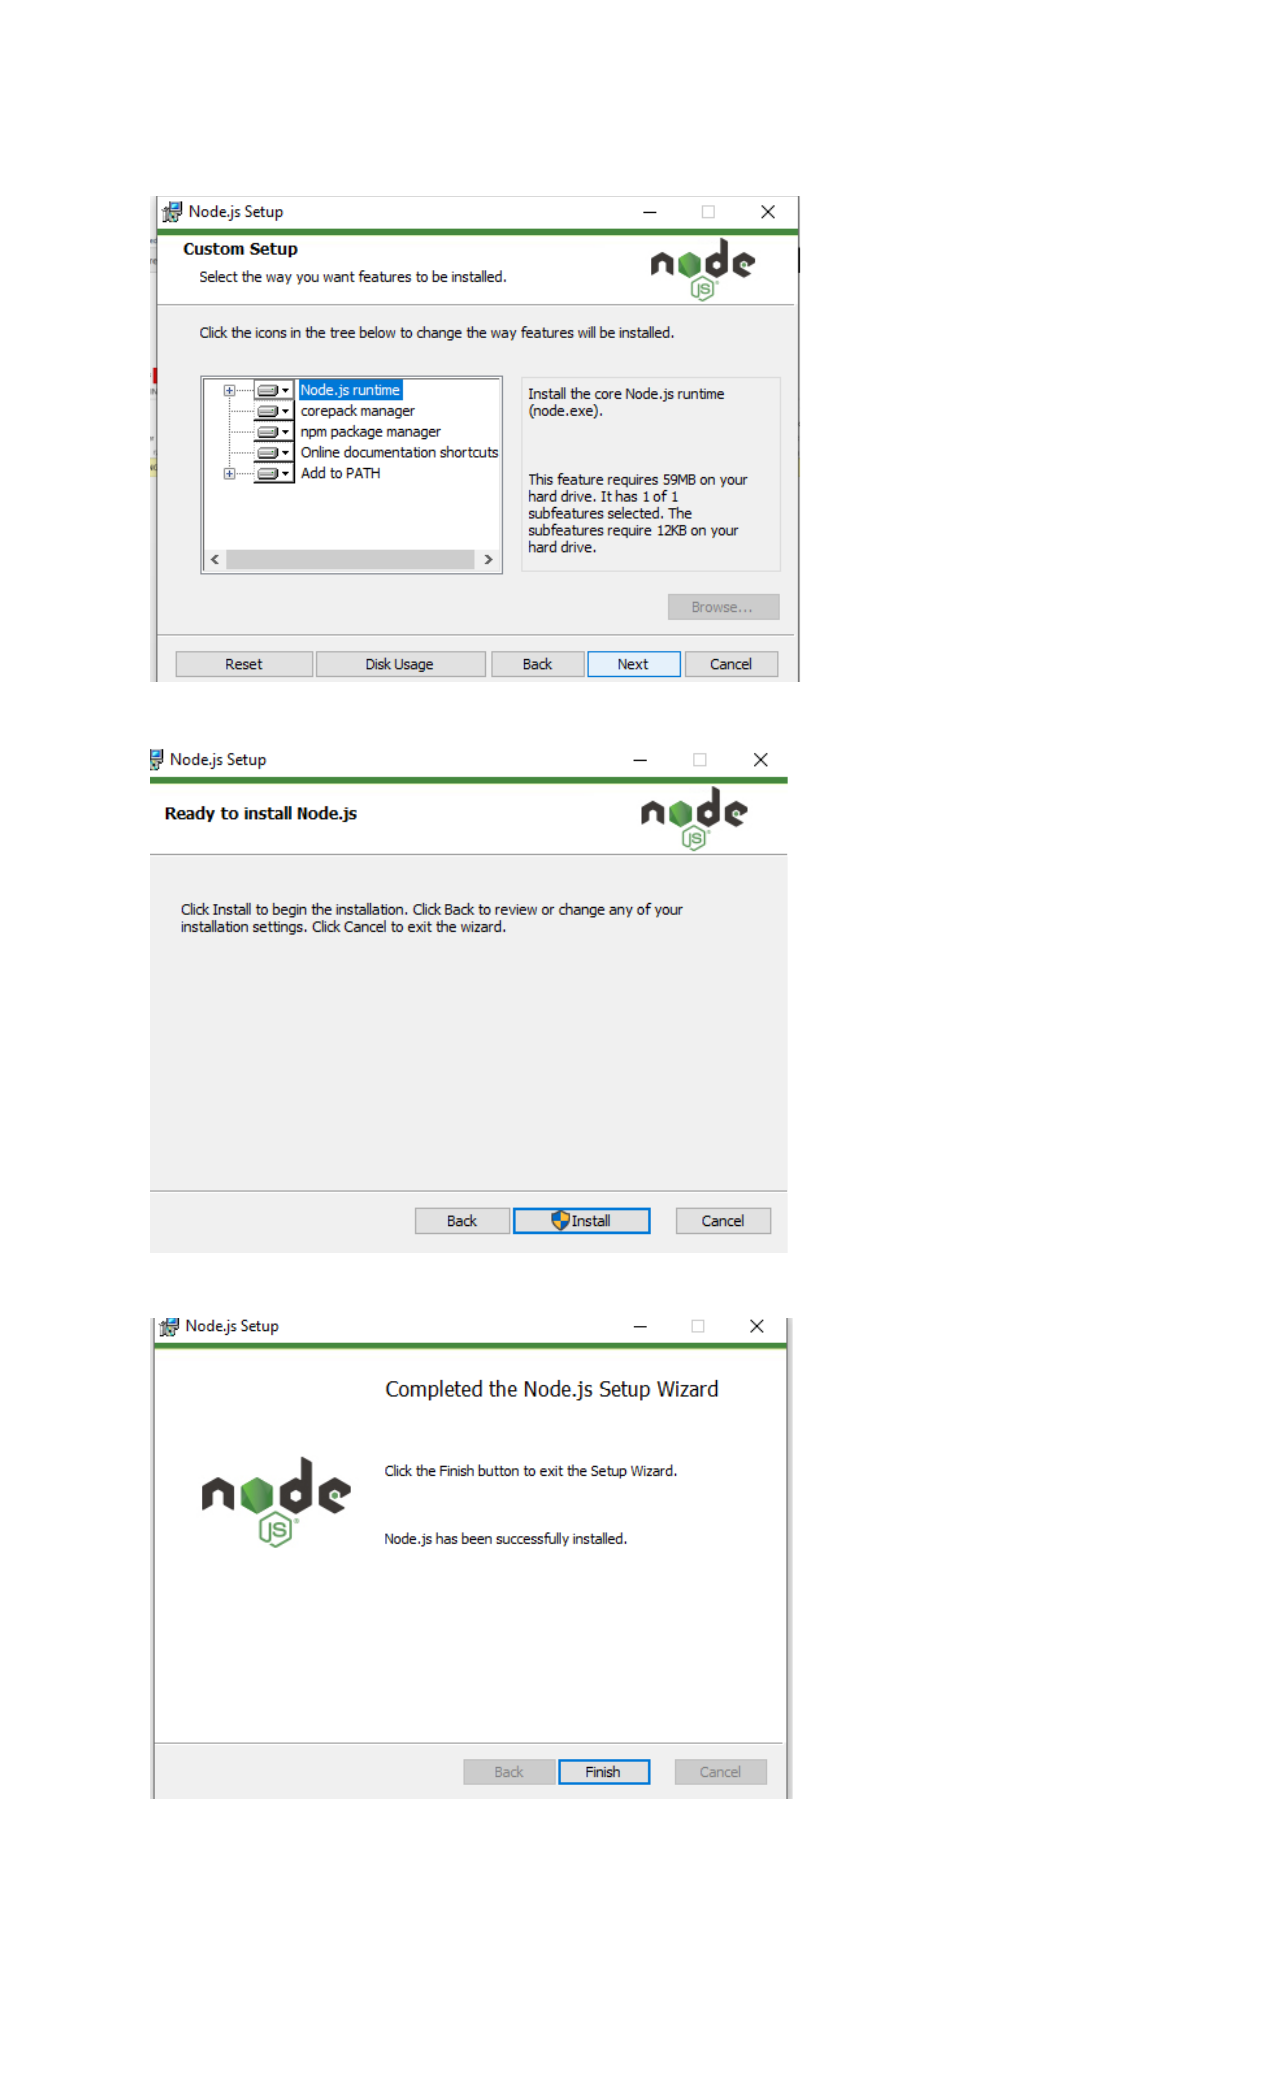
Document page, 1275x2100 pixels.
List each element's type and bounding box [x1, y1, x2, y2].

picture [150, 1318, 793, 1799]
picture [150, 196, 800, 682]
picture [150, 747, 788, 1253]
